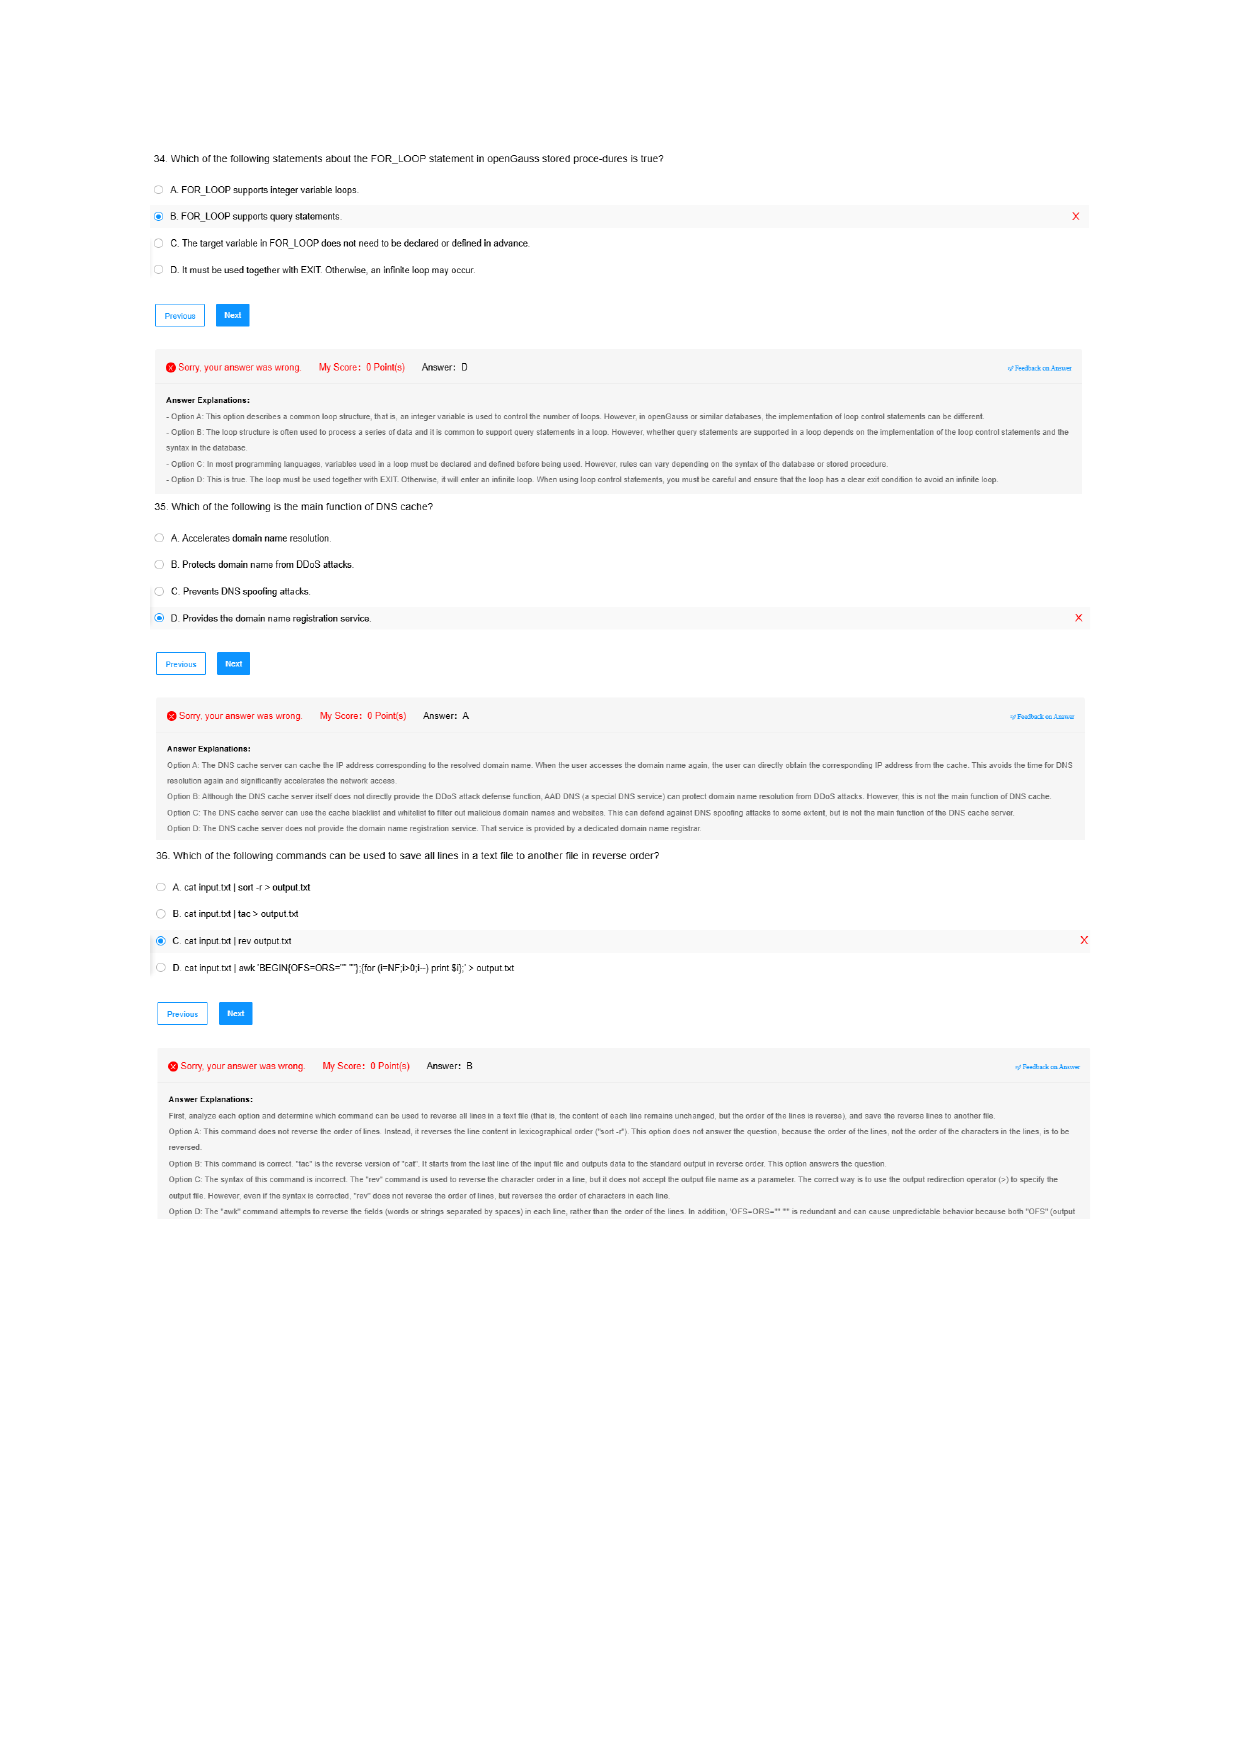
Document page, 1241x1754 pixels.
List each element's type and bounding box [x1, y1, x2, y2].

picture [150, 150, 1091, 494]
picture [150, 843, 1091, 1219]
picture [150, 497, 1091, 840]
